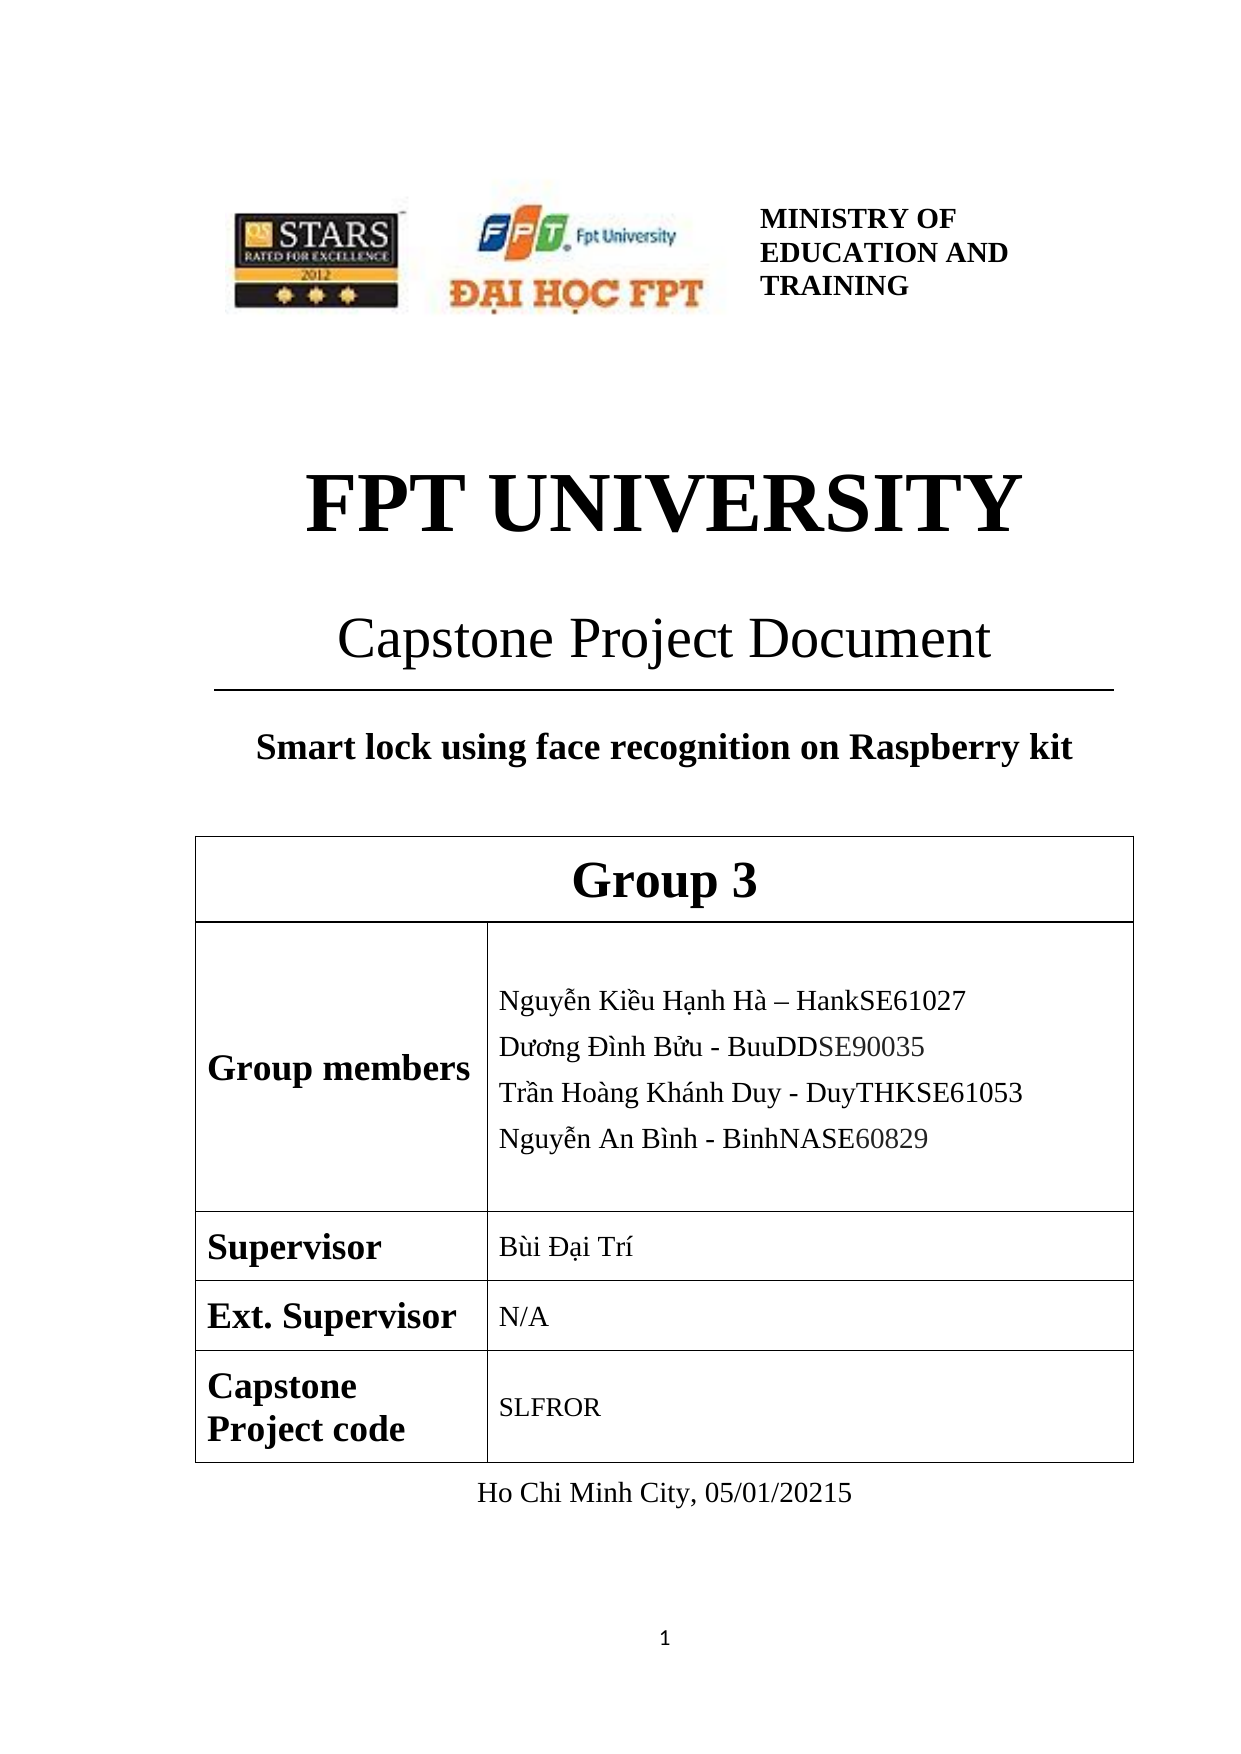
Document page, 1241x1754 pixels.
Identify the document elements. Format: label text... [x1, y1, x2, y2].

text Ho Chi Minh City, 05/01/20215 [207, 1475, 1122, 1537]
text FPT UNIVERSITY [207, 451, 1122, 550]
text MINISTRY OF EDUCATION AND TRAINING [207, 201, 1122, 398]
table_cell Group members [196, 923, 487, 1211]
picture [225, 147, 741, 369]
table_cell N/A [488, 1281, 1133, 1349]
table_cell Capstone Project code [196, 1351, 487, 1462]
table_cell Bùi Đại Trí [488, 1212, 1133, 1280]
table_cell Nguyễn Kiều Hạnh Hà – HankSE61027 Dương Đình Bửu - BuuDDSE90035 Trần Hoàng Khánh Duy - DuyTHKSE61053 Nguyễn An Bình - BinhNASE60829 [488, 923, 1133, 1211]
table_header Group 3 [196, 837, 1133, 921]
text Smart lock using face recognition on Raspberry kit [207, 724, 1122, 767]
table_cell SLFROR [488, 1351, 1133, 1462]
table_cell Ext. Supervisor [196, 1281, 487, 1349]
table_cell Supervisor [196, 1212, 487, 1280]
text Capstone Project Document [207, 603, 1122, 671]
